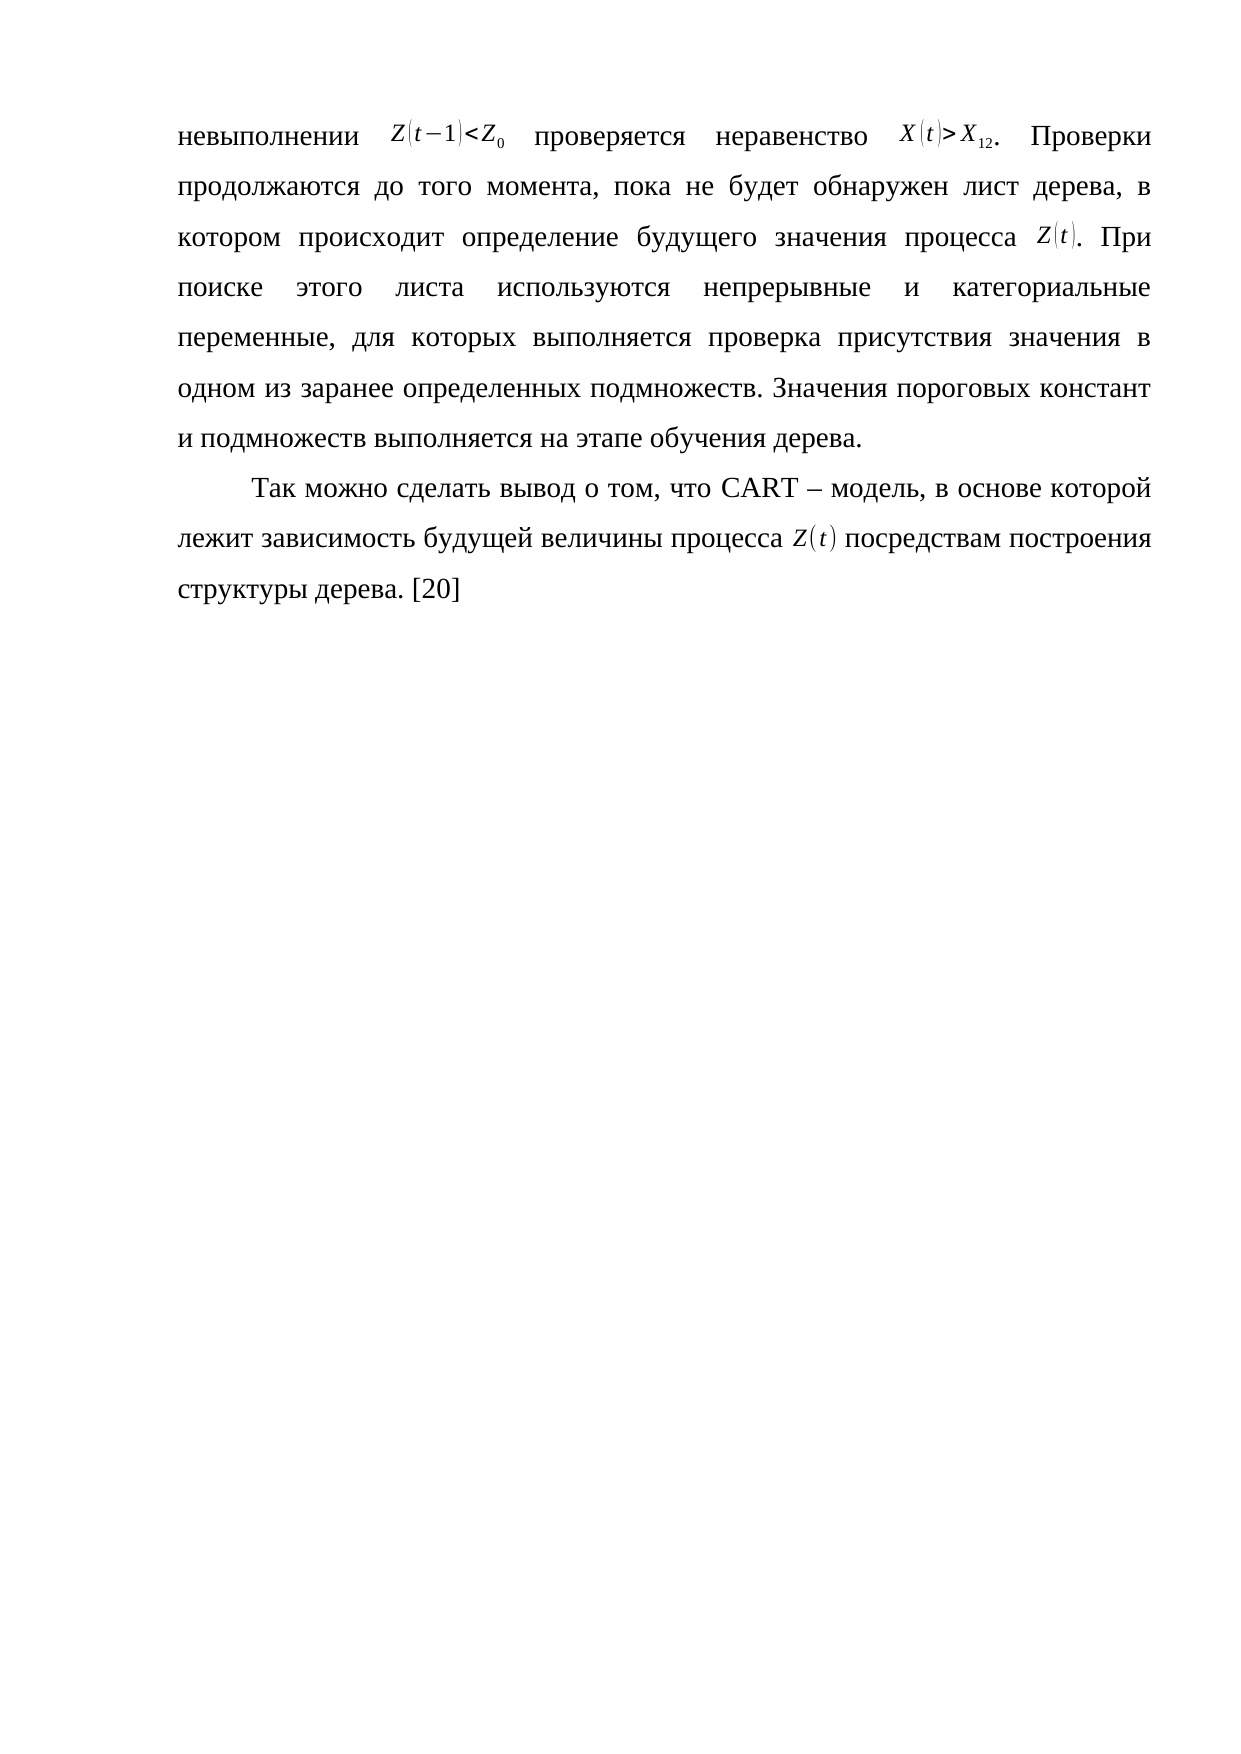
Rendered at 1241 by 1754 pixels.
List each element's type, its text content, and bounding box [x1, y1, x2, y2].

text Так можно сделать вывод о том, что CART – модель, в основе которой лежит зависимость будущей величины процесса посредствам построения структуры дерева. [20] [177, 470, 1152, 604]
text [177, 118, 1152, 453]
